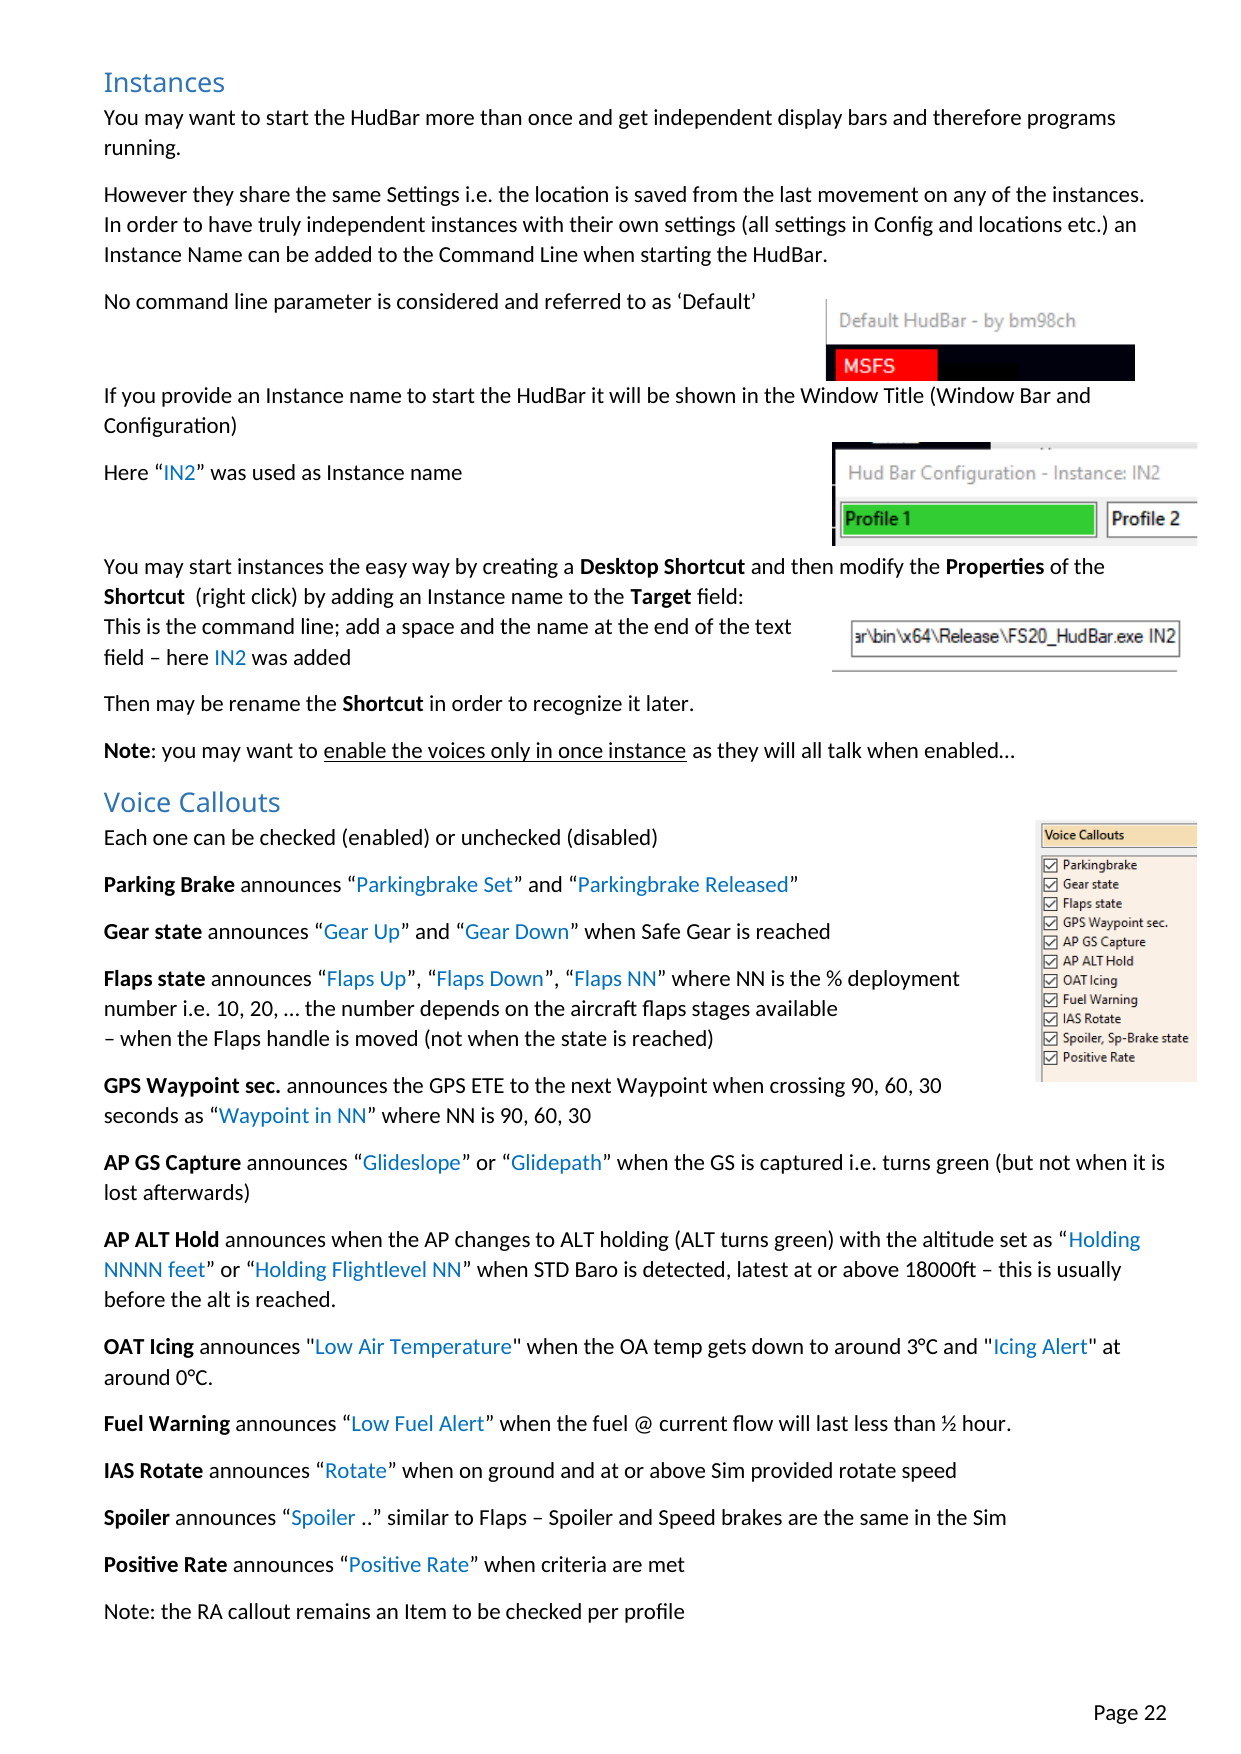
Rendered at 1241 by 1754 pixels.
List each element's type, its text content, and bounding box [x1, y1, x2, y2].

picture [832, 442, 1198, 546]
text However they share the same Settings i.e. the location is saved from the last movement on any of the instances. In order to have truly independent instances with their own settings (all settings in Config and locations etc.) an Instance Name can be added to the Command Line when starting the HudBar. [103, 180, 1167, 268]
picture [1035, 818, 1198, 1082]
text Parking Brake announces “Parkingbrake Set” and “Parkingbrake Released” [103, 870, 1035, 898]
text GPS Waypoint sec. announces the GPS ETE to the next Waypoint when crossing 90, 60, 30 seconds as “Waypoint in NN” where NN is 90, 60, 30 [103, 1071, 1167, 1129]
text AP ALT Hold announces when the AP changes to ALT holding (ALT turns green) with the altitude set as “Holding NNNN feet” or “Holding Flightlevel NN” when STD Baro is detected, latest at or above 18000ft – this is usually before the alt is reached. [103, 1225, 1167, 1313]
text OAT Icing announces "Low Air Temperature" when the OA temp gets down to around 3°C and "Icing Alert" at around 0°C. [103, 1332, 1167, 1391]
text No command line parameter is considered and referred to as ‘Default’ [103, 287, 1167, 315]
picture [832, 611, 1204, 672]
text Here “IN2” was used as Instance name [103, 458, 832, 486]
text IAS Rotate announces “Rotate” when on ground and at or above Sim provided rotate speed [103, 1456, 1167, 1484]
picture [825, 299, 1135, 381]
subtitle Instances [103, 63, 1167, 100]
text Note: the RA callout remains an Item to be checked per profile [103, 1597, 1167, 1625]
text Each one can be checked (enabled) or unchecked (disabled) [103, 823, 1035, 851]
subtitle Voice Callouts [103, 783, 1167, 820]
text Positive Rate announces “Positive Rate” when criteria are met [103, 1550, 1167, 1578]
text AP GS Capture announces “Glideslope” or “Glidepath” when the GS is captured i.e. turns green (but not when it is lost afterwards) [103, 1148, 1167, 1206]
text If you provide an Instance name to start the HudBar it will be shown in the Window Title (Window Bar and Configuration) [103, 381, 1167, 439]
text Note: you may want to enable the voices only in once instance as they will all talk when enabled… [103, 736, 1167, 764]
text Gear state announces “Gear Up” and “Gear Down” when Safe Gear is reached [103, 917, 1035, 945]
text You may want to start the HudBar more than once and get independent display bars and therefore programs running. [103, 103, 1167, 161]
text Flaps state announces “Flaps Up”, “Flaps Down”, “Flaps NN” where NN is the % deployment number i.e. 10, 20, … the number depends on the aircraft flaps stages available – when the Flaps handle is moved (not when the state is reached) [103, 964, 1035, 1052]
text Spoiler announces “Spoiler ..” similar to Flaps – Spoiler and Speed brakes are the same in the Sim [103, 1503, 1167, 1531]
text Then may be rename the Shortcut in order to recognize it later. [103, 689, 1167, 717]
text Fuel Warning announces “Low Fuel Alert” when the fuel @ current flow will last less than ½ hour. [103, 1409, 1167, 1437]
text You may start instances the easy way by creating a Desktop Shortcut and then modify the Properties of the Shortcut (right click) by adding an Instance name to the Target field: This is the command line; add a space and the name at the end of the text field – here IN2 was added [103, 552, 1167, 671]
